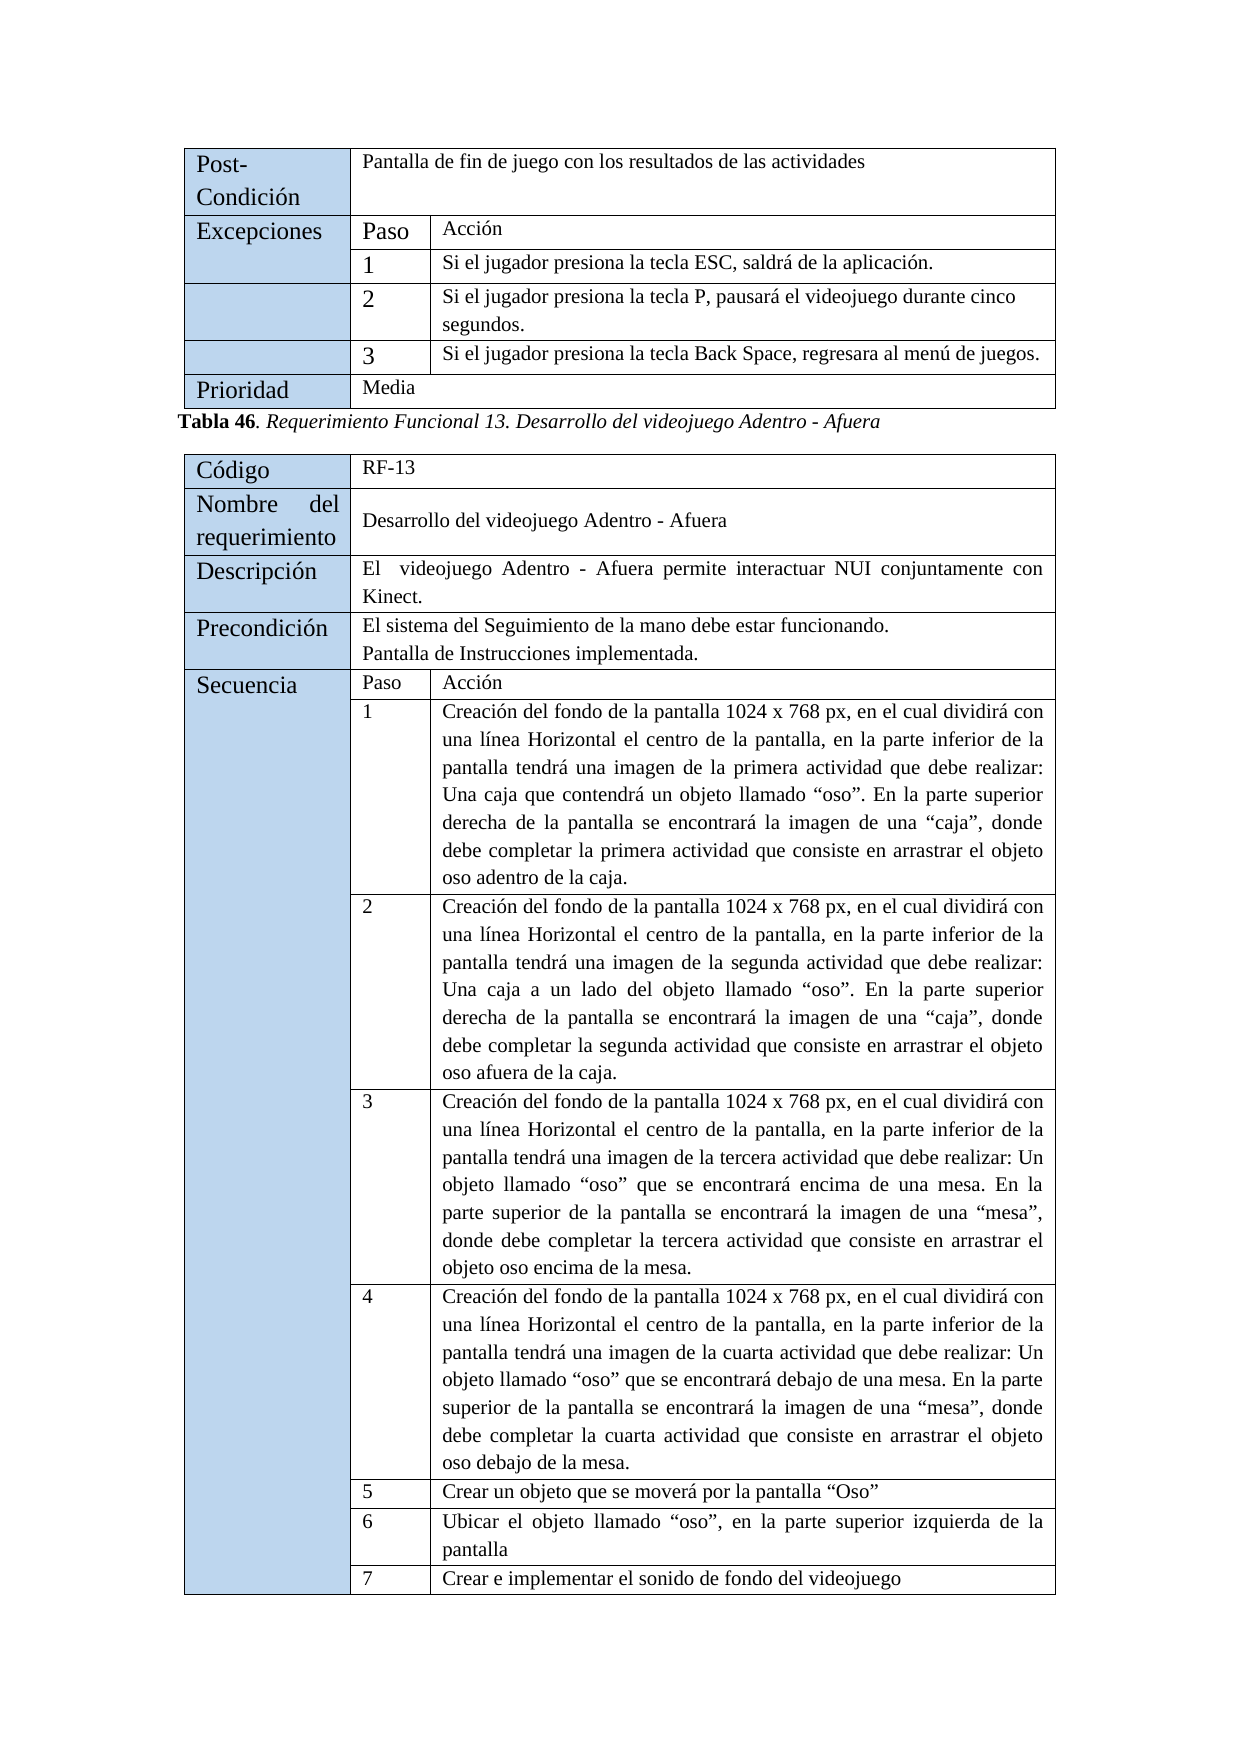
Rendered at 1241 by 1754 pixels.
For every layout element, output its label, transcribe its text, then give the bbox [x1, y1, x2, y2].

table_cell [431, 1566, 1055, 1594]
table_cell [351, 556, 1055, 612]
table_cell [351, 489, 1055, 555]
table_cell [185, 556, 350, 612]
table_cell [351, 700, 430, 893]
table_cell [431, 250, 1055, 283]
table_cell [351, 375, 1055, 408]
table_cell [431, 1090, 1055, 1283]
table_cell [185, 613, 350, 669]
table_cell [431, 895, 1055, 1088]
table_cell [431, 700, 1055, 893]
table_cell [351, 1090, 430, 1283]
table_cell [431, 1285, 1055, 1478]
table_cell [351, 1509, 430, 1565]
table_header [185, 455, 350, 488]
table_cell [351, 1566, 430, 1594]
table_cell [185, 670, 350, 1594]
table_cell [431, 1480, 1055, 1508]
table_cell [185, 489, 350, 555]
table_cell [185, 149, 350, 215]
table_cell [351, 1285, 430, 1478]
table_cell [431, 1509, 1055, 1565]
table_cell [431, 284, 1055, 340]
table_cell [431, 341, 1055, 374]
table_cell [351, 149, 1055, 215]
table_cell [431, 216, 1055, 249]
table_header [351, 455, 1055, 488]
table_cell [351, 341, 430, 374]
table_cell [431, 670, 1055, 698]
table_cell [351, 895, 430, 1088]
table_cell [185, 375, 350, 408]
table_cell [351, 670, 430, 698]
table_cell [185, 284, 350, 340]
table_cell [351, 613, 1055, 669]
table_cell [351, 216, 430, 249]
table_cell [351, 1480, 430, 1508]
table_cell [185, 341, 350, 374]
text Tabla 46. Requerimiento Funcional 13. Desarrollo del videojuego Adentro - Afuera [177, 409, 1063, 433]
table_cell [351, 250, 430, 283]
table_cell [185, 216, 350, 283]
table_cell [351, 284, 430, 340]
